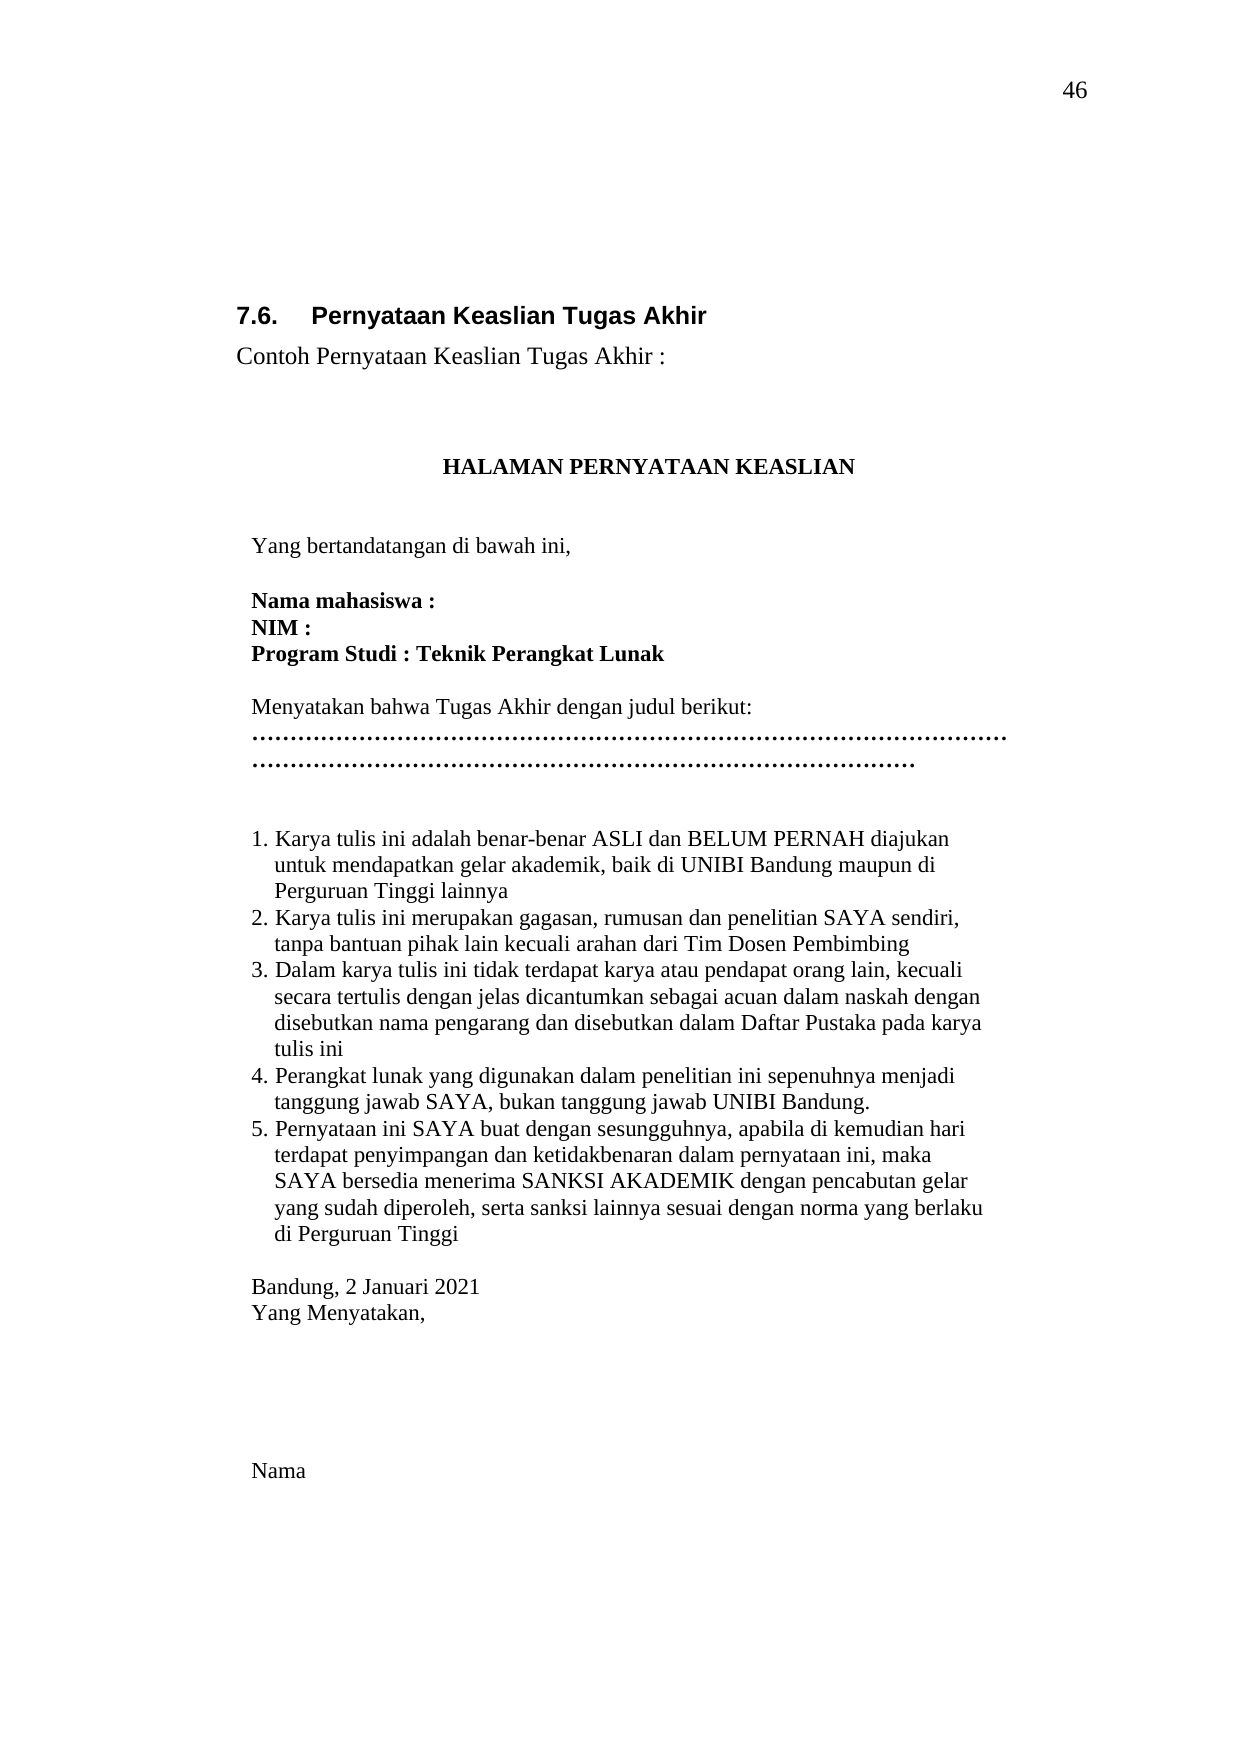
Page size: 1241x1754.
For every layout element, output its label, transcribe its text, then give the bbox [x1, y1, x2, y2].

text Contoh Pernyataan Keaslian Tugas Akhir : [236, 341, 1087, 370]
subtitle Pernyataan Keaslian Tugas Akhir [236, 301, 1087, 329]
